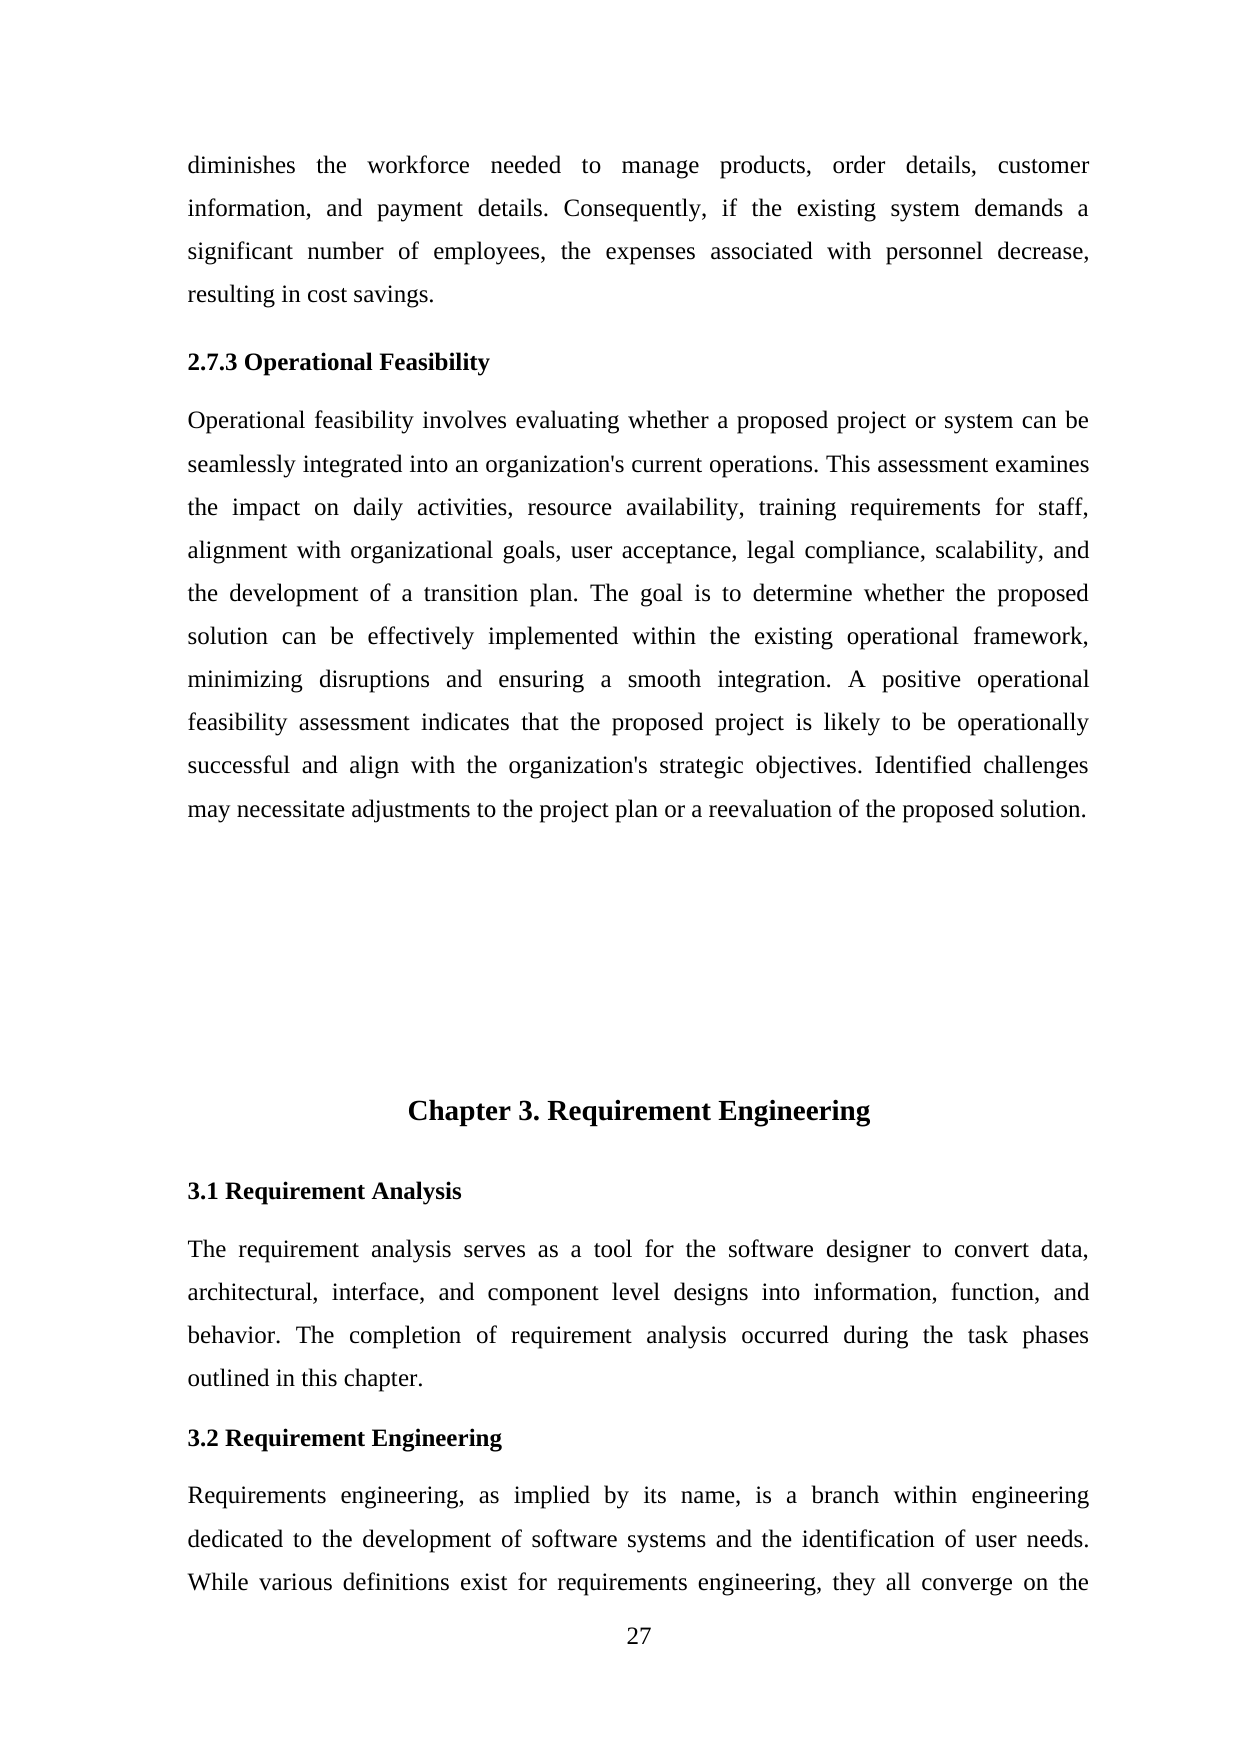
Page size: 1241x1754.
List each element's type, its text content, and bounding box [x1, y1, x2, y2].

subtitle Chapter 3. Requirement Engineering [187, 1093, 1090, 1126]
text The requirement analysis serves as a tool for the software designer to convert data, architectural, interface, and component level designs into information, function, and behavior. The completion of requirement analysis occurred during the task phases outlined in this chapter. [187, 1234, 1090, 1392]
subtitle 2.7.3 Operational Feasibility [187, 347, 1090, 376]
text Operational feasibility involves evaluating whether a proposed project or system can be seamlessly integrated into an organization's current operations. This assessment examines the impact on daily activities, resource availability, training requirements for staff, alignment with organizational goals, user acceptance, legal compliance, scalability, and the development of a transition plan. The goal is to determine whether the proposed solution can be effectively implemented within the existing operational framework, minimizing disruptions and ensuring a smooth integration. A positive operational feasibility assessment indicates that the proposed project is likely to be operationally successful and align with the organization's strategic objectives. Identified challenges may necessitate adjustments to the project plan or a reevaluation of the proposed solution. [187, 406, 1090, 822]
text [187, 150, 1090, 308]
subtitle 3.2 Requirement Engineering [187, 1423, 1090, 1452]
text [187, 1481, 1090, 1596]
subtitle 3.1 Requirement Analysis [187, 1176, 1090, 1205]
